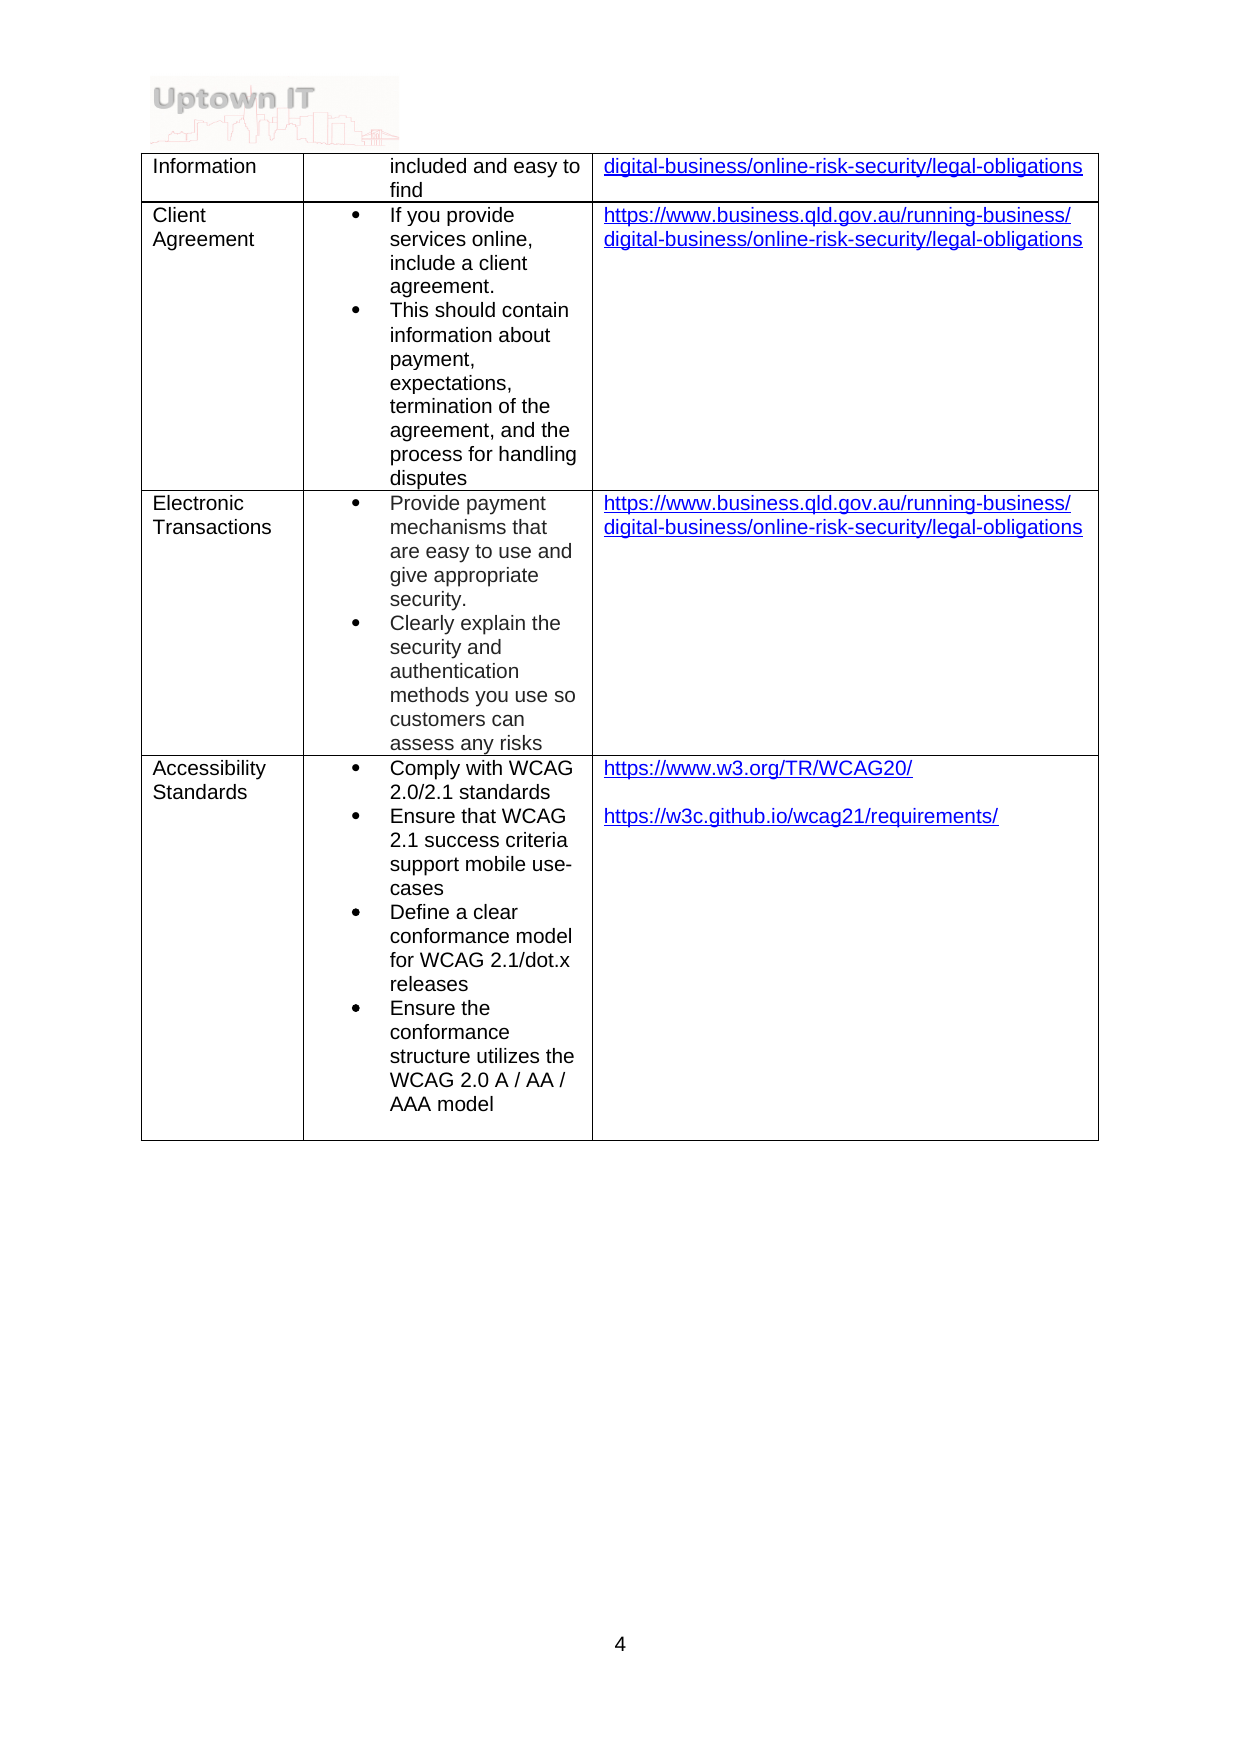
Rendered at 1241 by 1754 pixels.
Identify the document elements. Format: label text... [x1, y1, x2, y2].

table_cell https://www.business.qld.gov.au/running-business/digital-business/online-risk-security/legal-obligations [593, 154, 1098, 201]
table_cell Client Agreement [142, 203, 303, 490]
table_cell Electronic Transactions [142, 491, 303, 755]
table_cell https://www.w3.org/TR/WCAG20/ https://w3c.github.io/wcag21/requirements/ [593, 756, 1098, 1140]
table_cell Provide payment mechanisms that are easy to use and give appropriate security. Clearly explain the security and authentication methods you use so customers can assess any risks [467, 491, 592, 755]
table_cell https://www.business.qld.gov.au/running-business/digital-business/online-risk-security/legal-obligations [593, 491, 1098, 755]
picture [150, 73, 400, 153]
table_cell If you provide services online, include a client agreement. This should contain information about payment, expectations, termination of the agreement, and the process for handling disputes [304, 203, 592, 490]
table_cell Comply with WCAG 2.0/2.1 standards Ensure that WCAG 2.1 success criteria support mobile use-cases Define a clear conformance model for WCAG 2.1/dot.x releases Ensure the conformance structure utilizes the WCAG 2.0 A / AA / AAA model [304, 756, 592, 1140]
table_cell Provide payment mechanisms that are easy to use and give appropriate security. Clearly explain the security and authentication methods you use so customers can assess any risks [304, 491, 390, 755]
table_cell Contact details are included and easy to find [304, 154, 592, 201]
table_cell https://www.business.qld.gov.au/running-business/digital-business/online-risk-security/legal-obligations [593, 203, 1098, 490]
table_cell Business Information [142, 154, 303, 201]
table_cell Accessibility Standards [142, 756, 303, 1140]
